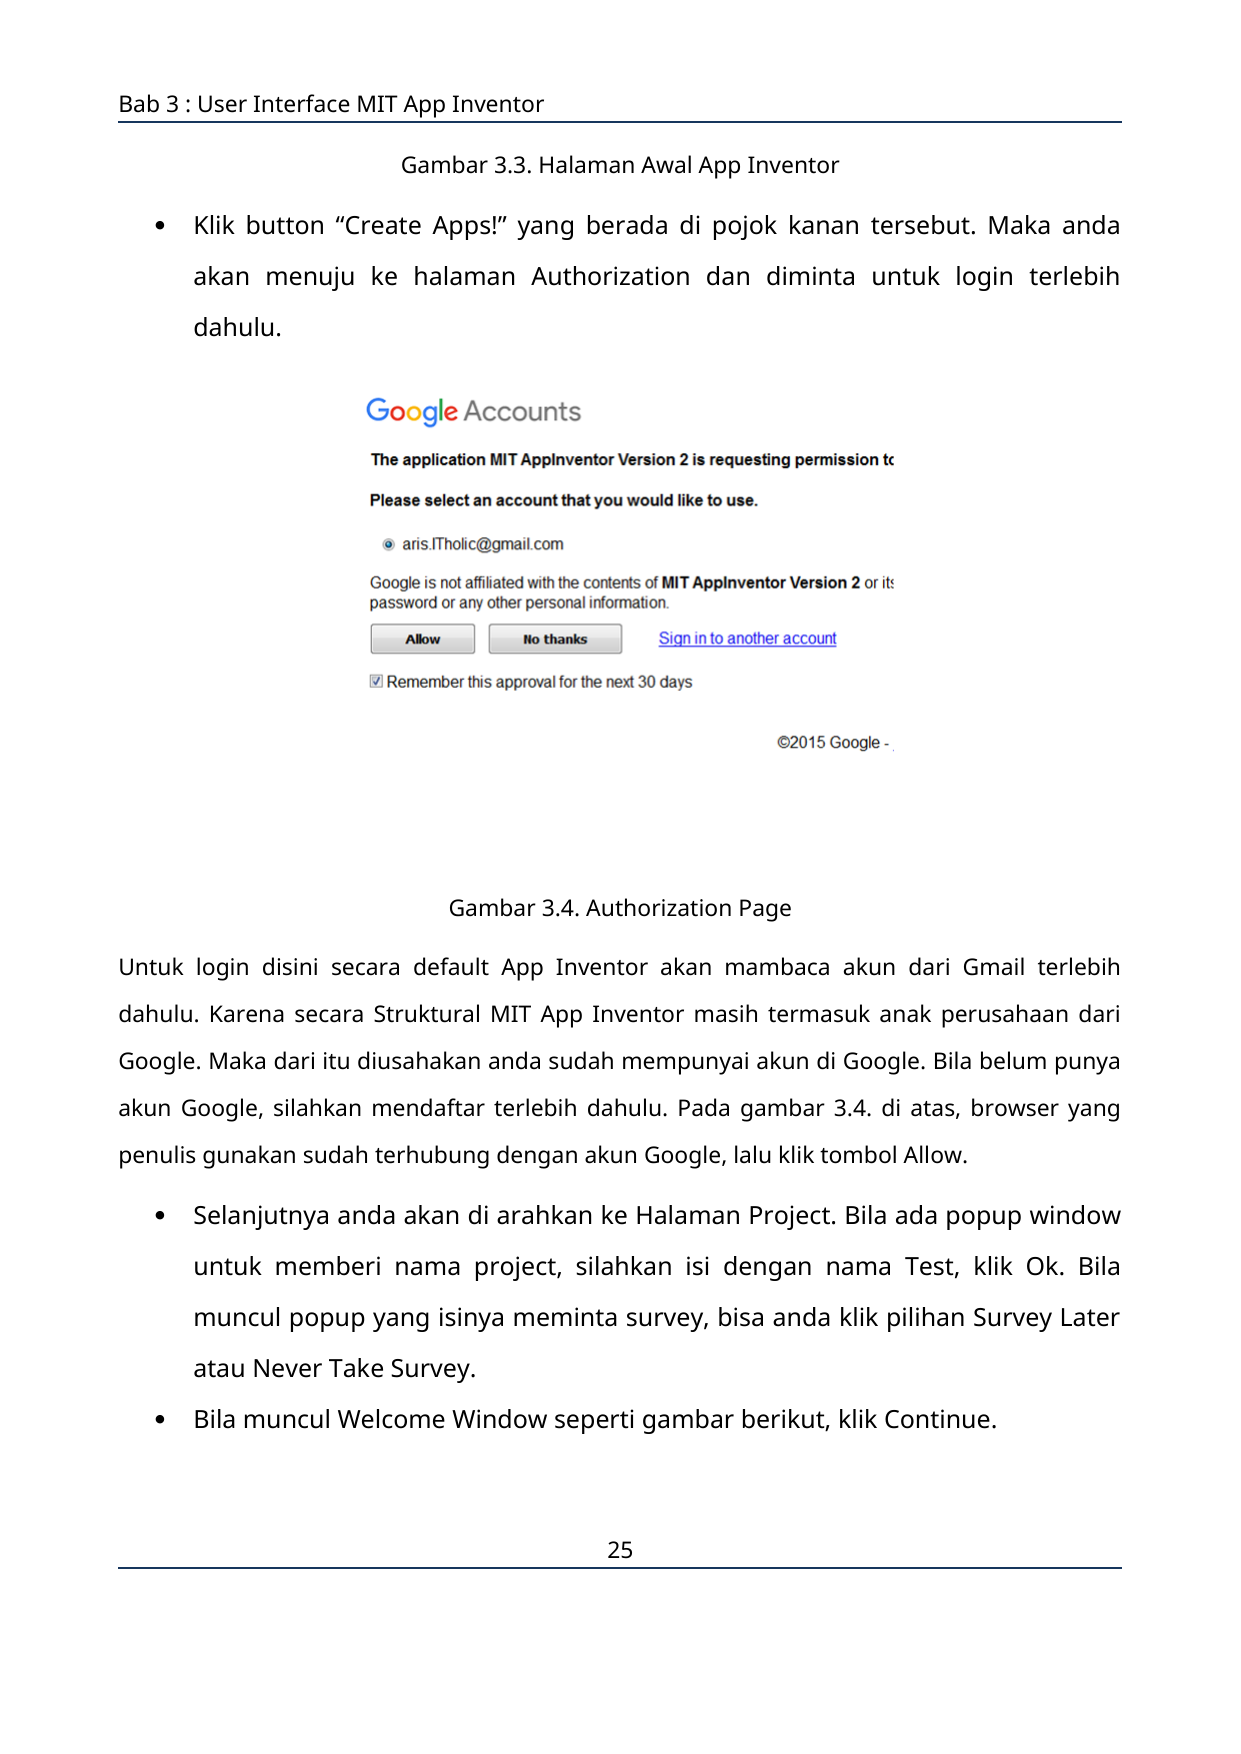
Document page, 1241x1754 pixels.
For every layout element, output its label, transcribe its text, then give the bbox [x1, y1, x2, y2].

text Gambar 3.3. Halaman Awal App Inventor [118, 148, 1122, 180]
text Untuk login disini secara default App Inventor akan mambaca akun dari Gmail terlebih dahulu. Karena secara Struktural MIT App Inventor masih termasuk anak perusahaan dari Google. Maka dari itu diusahakan anda sudah mempunyai akun di Google. Bila belum punya akun Google, silahkan mendaftar terlebih dahulu. Pada gambar 3.4. di atas, browser yang penulis gunakan sudah terhubung dengan akun Google, lalu klik tombol Allow. [118, 951, 1122, 1170]
text Gambar 3.4. Authorization Page [118, 892, 1122, 923]
list Bila muncul Welcome Window seperti gambar berikut, klik Continue. [156, 1402, 1122, 1436]
list Selanjutnya anda akan di arahkan ke Halaman Project. Bila ada popup window untuk memberi nama project, silahkan isi dengan nama Test, klik Ok. Bila muncul popup yang isinya meminta survey, bisa anda klik pilihan Survey Later atau Never Take Survey. [156, 1198, 1122, 1385]
list Klik button “Create Apps!” yang berada di pojok kanan tersebut. Maka anda akan menuju ke halaman Authorization dan diminta untuk login terlebih dahulu. [156, 208, 1122, 344]
picture [346, 373, 894, 864]
